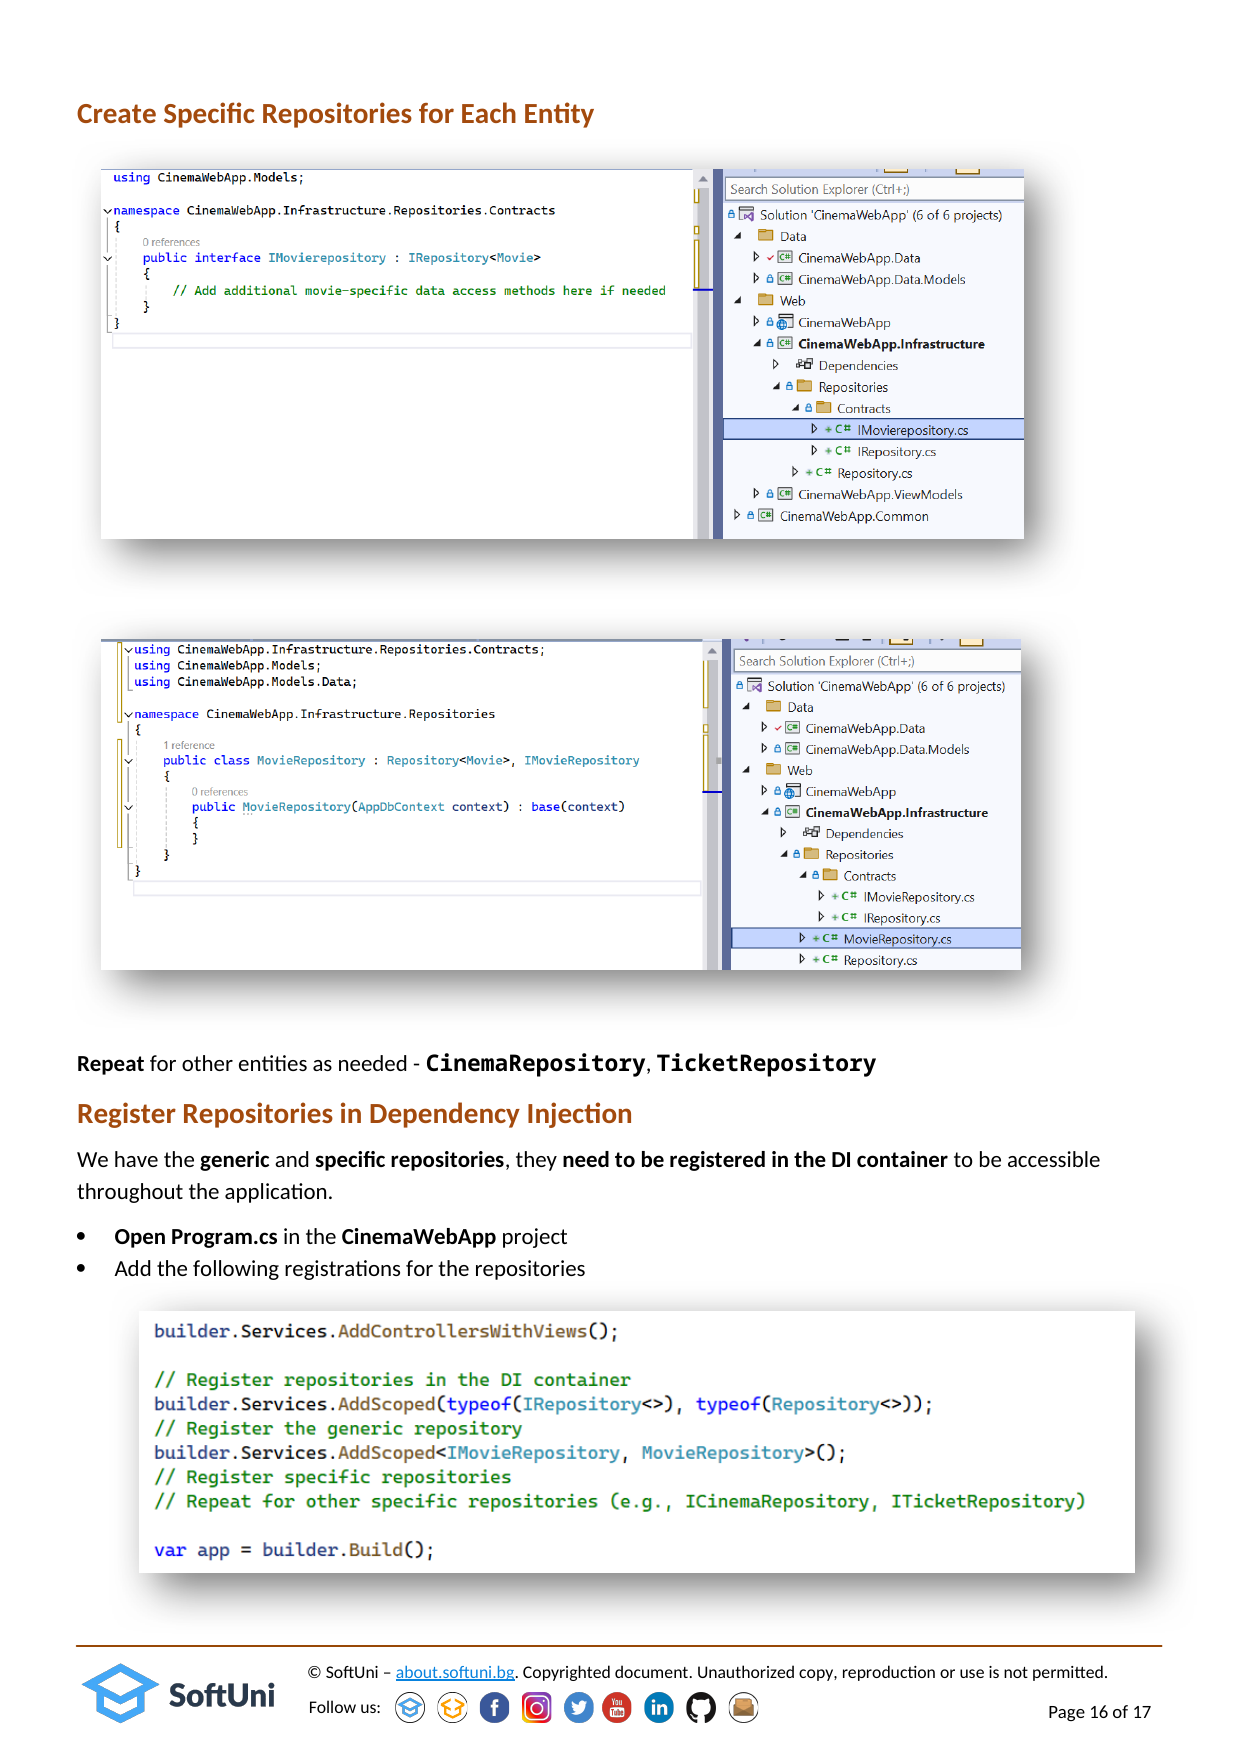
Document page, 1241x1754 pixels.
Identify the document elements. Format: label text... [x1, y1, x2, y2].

subtitle Create Specific Repositories for Each Entity [77, 95, 1163, 131]
picture [101, 639, 1021, 970]
picture [644, 1692, 653, 1701]
picture [101, 169, 1024, 539]
picture [665, 1714, 674, 1723]
subtitle Register Repositories in Dependency Injection [77, 1096, 1163, 1131]
picture [564, 1692, 594, 1723]
text Repeat for other entities as needed - CinemaRepository, TicketRepository [77, 1047, 1163, 1078]
picture [522, 1692, 552, 1723]
list Open Program.cs in the CinemaWebApp project [77, 1222, 1163, 1250]
picture [728, 1692, 759, 1723]
text We have the generic and specific repositories, they need to be registered in the DI container to be accessible throughout the application. [77, 1145, 1163, 1205]
picture [686, 1692, 716, 1723]
picture [602, 1692, 632, 1723]
picture [479, 1692, 510, 1723]
picture [644, 1714, 653, 1723]
picture [395, 1692, 425, 1723]
picture [665, 1692, 674, 1701]
picture [75, 1658, 281, 1729]
picture [437, 1692, 468, 1723]
picture [139, 1311, 1135, 1573]
picture [658, 1705, 667, 1714]
